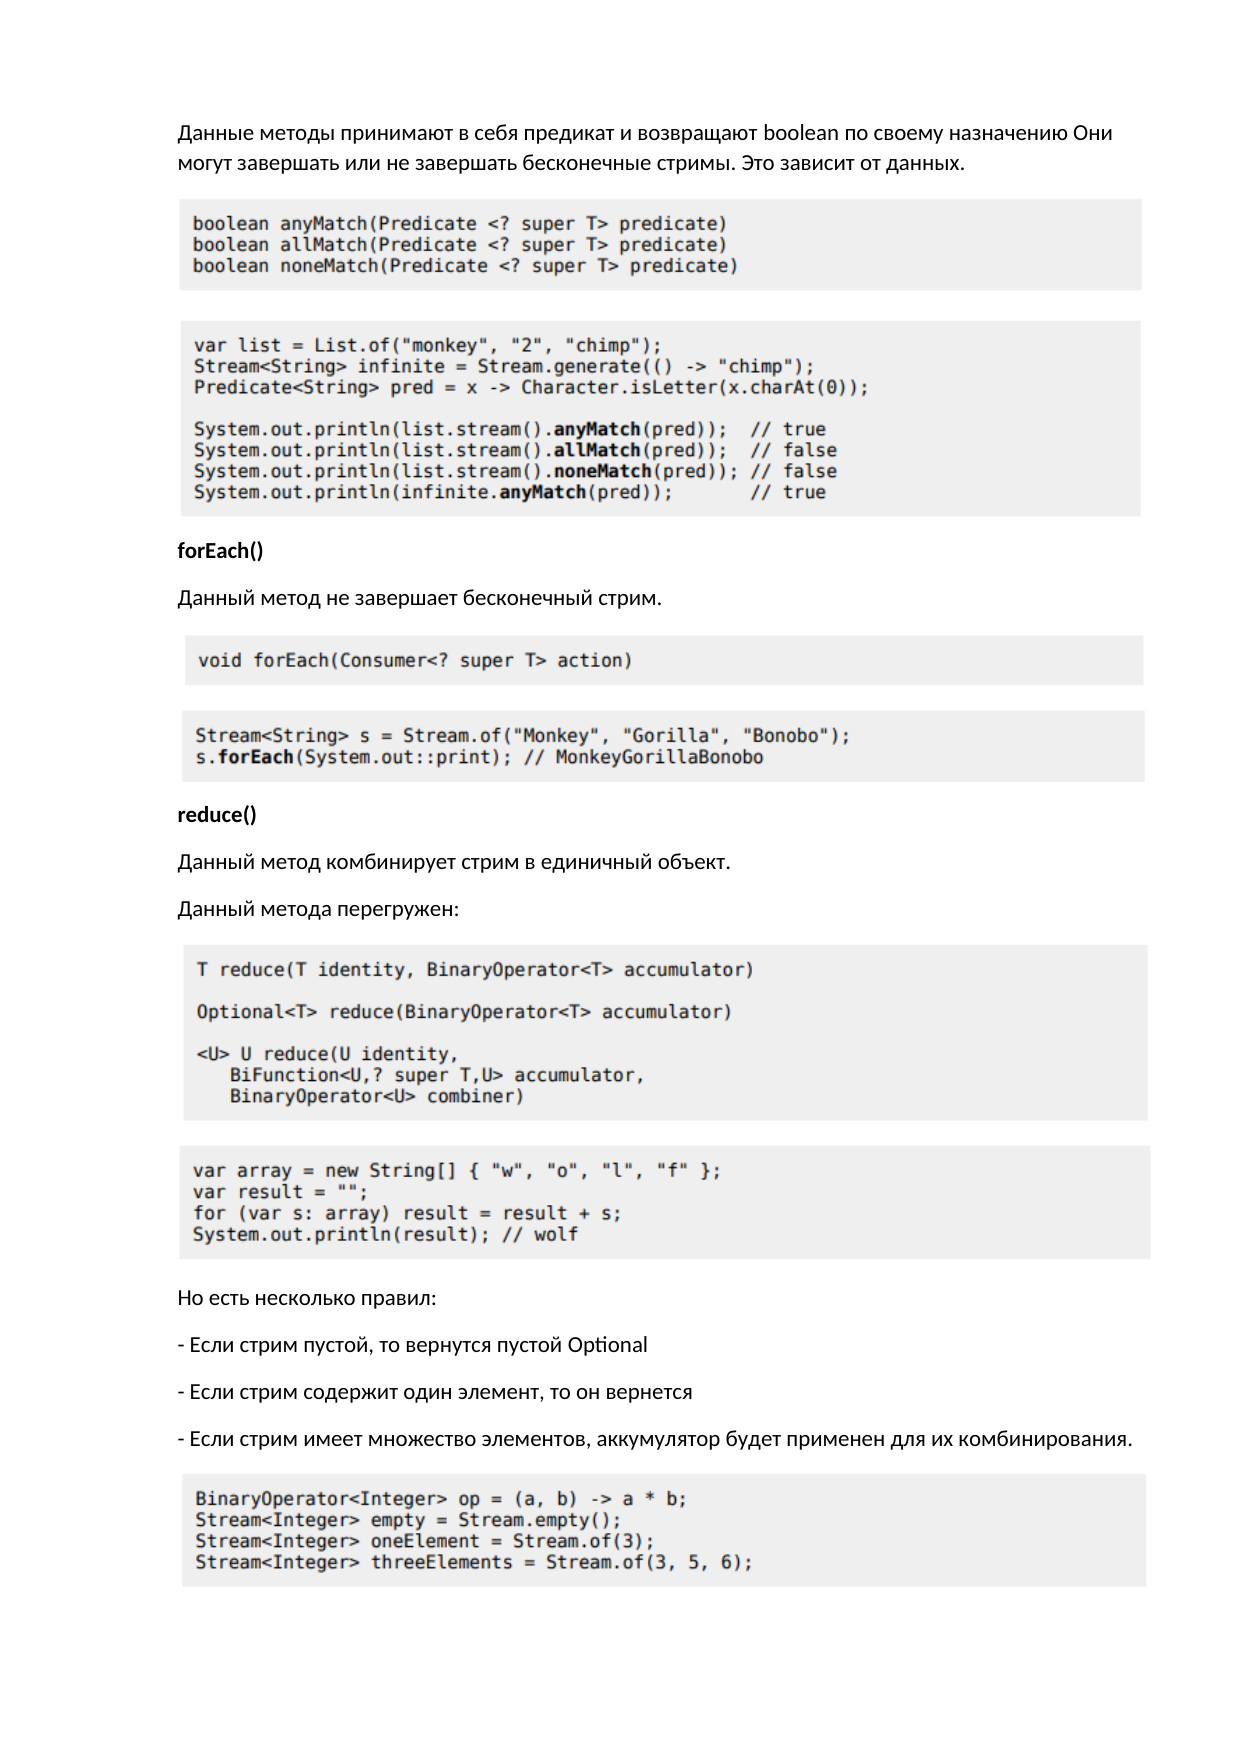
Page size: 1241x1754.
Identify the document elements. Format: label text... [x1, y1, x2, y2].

text Данные методы принимают в себя предикат и возвращают boolean по своему назначению Они могут завершать или не завершать бесконечные стримы. Это зависит от данных. [177, 118, 1152, 176]
text Данный метод комбинирует стрим в единичный объект. [177, 847, 1152, 875]
picture [177, 1143, 1152, 1265]
text Данный метода перегружен: [177, 894, 1152, 922]
picture [177, 709, 1152, 782]
text Но есть несколько правил: [177, 1283, 1152, 1311]
text - Если стрим имеет множество элементов, аккумулятор будет применен для их комбинирования. [177, 1424, 1152, 1452]
picture [177, 314, 1152, 518]
picture [177, 630, 1152, 691]
text Данный метод не завершает бесконечный стрим. [177, 583, 1152, 612]
picture [177, 1470, 1152, 1594]
text - Если стрим содержит один элемент, то он вернется [177, 1377, 1152, 1405]
text - Если стрим пустой, то вернутся пустой Optional [177, 1330, 1152, 1358]
picture [177, 941, 1152, 1125]
picture [177, 195, 1152, 296]
text reduce() [177, 801, 1152, 828]
text forEach() [177, 537, 1152, 565]
